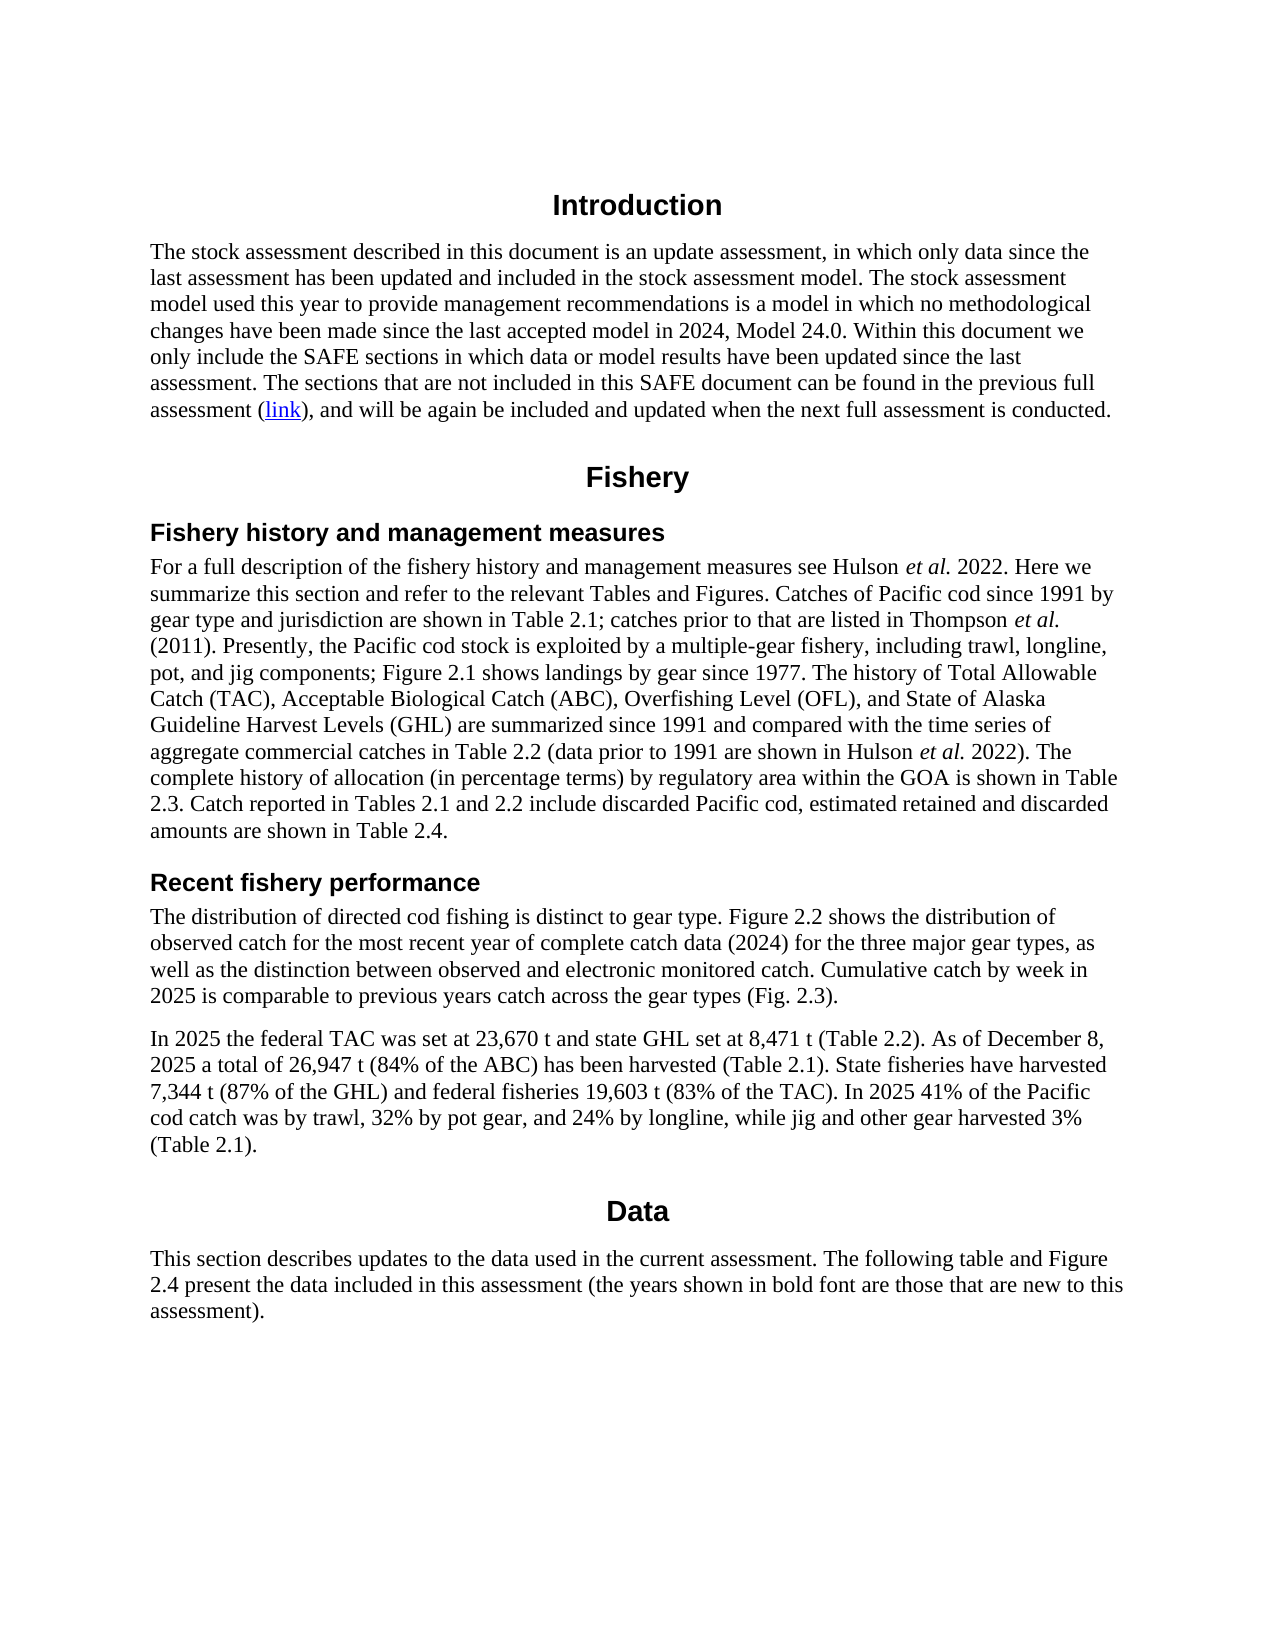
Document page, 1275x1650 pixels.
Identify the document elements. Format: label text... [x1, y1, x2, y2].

text For a full description of the fishery history and management measures see Hulson et al. 2022. Here we summarize this section and refer to the relevant Tables and Figures. Catches of Pacific cod since 1991 by gear type and jurisdiction are shown in Table 2.1; catches prior to that are listed in Thompson et al. (2011). Presently, the Pacific cod stock is exploited by a multiple-gear fishery, including trawl, longline, pot, and jig components; Figure 2.1 shows landings by gear since 1977. The history of Total Allowable Catch (TAC), Acceptable Biological Catch (ABC), Overfishing Level (OFL), and State of Alaska Guideline Harvest Levels (GHL) are summarized since 1991 and compared with the time series of aggregate commercial catches in Table 2.2 (data prior to 1991 are shown in Hulson et al. 2022). The complete history of allocation (in percentage terms) by regulatory area within the GOA is shown in Table 2.3. Catch reported in Tables 2.1 and 2.2 include discarded Pacific cod, estimated retained and discarded amounts are shown in Table 2.4. [150, 553, 1125, 843]
subtitle Fishery history and management measures [150, 518, 1125, 547]
text The stock assessment described in this document is an update assessment, in which only data since the last assessment has been updated and included in the stock assessment model. The stock assessment model used this year to provide management recommendations is a model in which no methodological changes have been made since the last accepted model in 2024, Model 24.0. Within this document we only include the SAFE sections in which data or model results have been updated since the last assessment. The sections that are not included in this SAFE document can be found in the previous full assessment (link), and will be again be included and updated when the next full assessment is conducted. [150, 238, 1125, 422]
subtitle Recent fishery performance [150, 868, 1125, 897]
subtitle Introduction [150, 187, 1125, 221]
text The distribution of directed cod fishing is distinct to gear type. Figure 2.2 shows the distribution of observed catch for the most recent year of complete catch data (2024) for the three major gear types, as well as the distinction between observed and electronic monitored catch. Cumulative catch by week in 2025 is comparable to previous years catch across the gear types (Fig. 2.3). [150, 903, 1125, 1008]
subtitle Data [150, 1194, 1125, 1228]
subtitle Fishery [150, 460, 1125, 493]
text This section describes updates to the data used in the current assessment. The following table and Figure 2.4 present the data included in this assessment (the years shown in bold font are those that are new to this assessment). [150, 1245, 1125, 1324]
text In 2025 the federal TAC was set at 23,670 t and state GHL set at 8,471 t (Table 2.2). As of December 8, 2025 a total of 26,947 t (84% of the ABC) has been harvested (Table 2.1). State fisheries have harvested 7,344 t (87% of the GHL) and federal fisheries 19,603 t (83% of the TAC). In 2025 41% of the Pacific cod catch was by trawl, 32% by pot gear, and 24% by longline, while jig and other gear harvested 3% (Table 2.1). [150, 1025, 1125, 1157]
